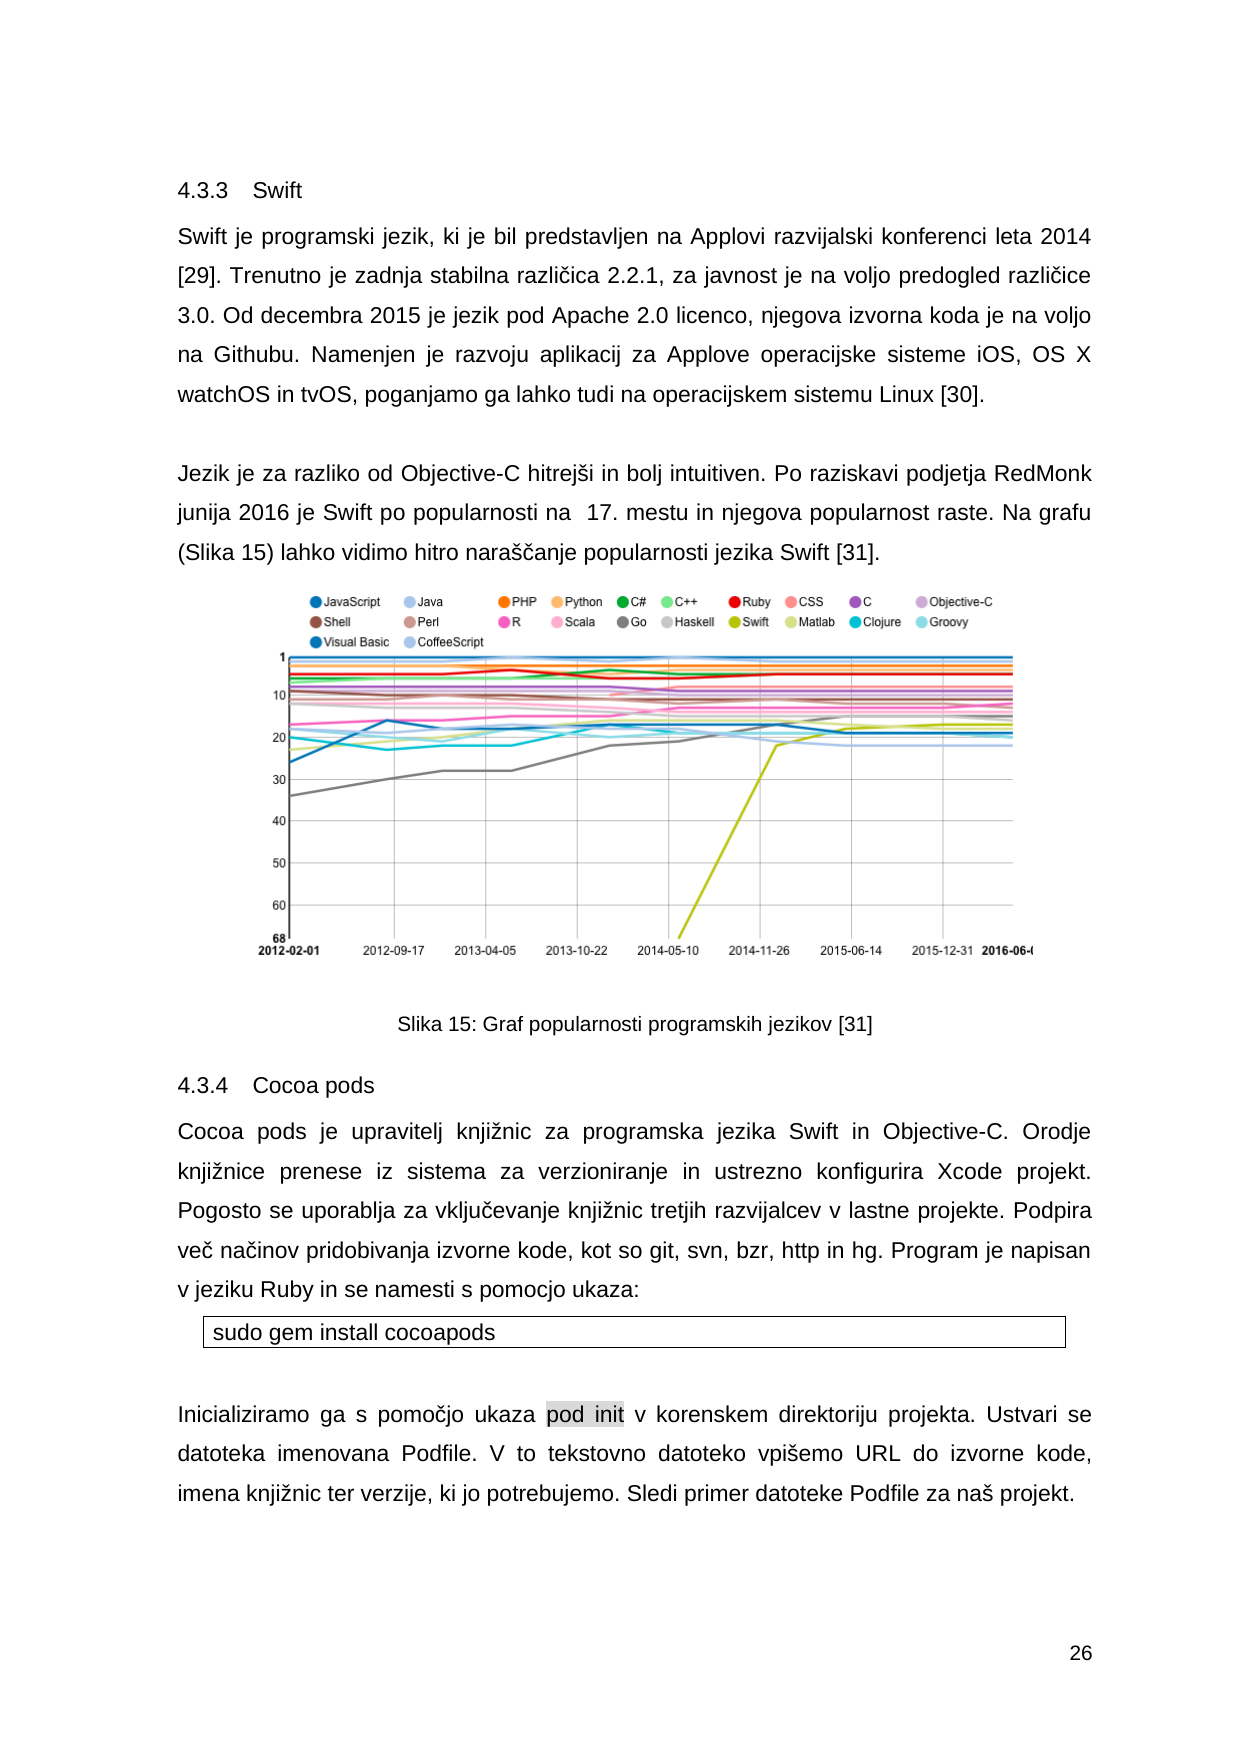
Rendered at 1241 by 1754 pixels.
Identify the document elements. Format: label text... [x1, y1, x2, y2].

text Cocoa pods je upravitelj knjižnic za programska jezika Swift in Objective-C. Orodje knjižnice prenese iz sistema za verzioniranje in ustrezno konfigurira Xcode projekt. Pogosto se uporablja za vključevanje knjižnic tretjih razvijalcev v lastne projekte. Podpira več načinov pridobivanja izvorne kode, kot so git, svn, bzr, http in hg. Program je napisan v jeziku Ruby in se namesti s pomocjo ukaza: [177, 1118, 1092, 1302]
picture [222, 578, 1048, 986]
text Swift je programski jezik, ki je bil predstavljen na Applovi razvijalski konferenci leta 2014 [29]. Trenutno je zadnja stabilna različica 2.2.1, za javnost je na voljo predogled različice 3.0. Od decembra 2015 je jezik pod Apache 2.0 licenco, njegova izvorna koda je na voljo na Githubu. Namenjen je razvoju aplikacij za Applove operacijske sisteme iOS, OS X watchOS in tvOS, poganjamo ga lahko tudi na operacijskem sistemu Linux [30]. [177, 223, 1092, 407]
subtitle Cocoa pods [177, 1072, 1092, 1099]
text Jezik je za razliko od Objective-C hitrejši in bolj intuitiven. Po raziskavi podjetja RedMonk junija 2016 je Swift po popularnosti na 17. mestu in njegova popularnost raste. Na grafu (Slika 15) lahko vidimo hitro naraščanje popularnosti jezika Swift [31]. [177, 460, 1092, 565]
text Slika 15: Graf popularnosti programskih jezikov [31] [177, 1012, 1092, 1036]
text Inicializiramo ga s pomočjo ukaza pod init v korenskem direktoriju projekta. Ustvari se datoteka imenovana Podfile. V to tekstovno datoteko vpišemo URL do izvorne kode, imena knjižnic ter verzije, ki jo potrebujemo. Sledi primer datoteke Podfile za naš projekt. [177, 1401, 1092, 1506]
text sudo gem install cocoapods [204, 1317, 1065, 1347]
subtitle Swift [177, 177, 1092, 203]
